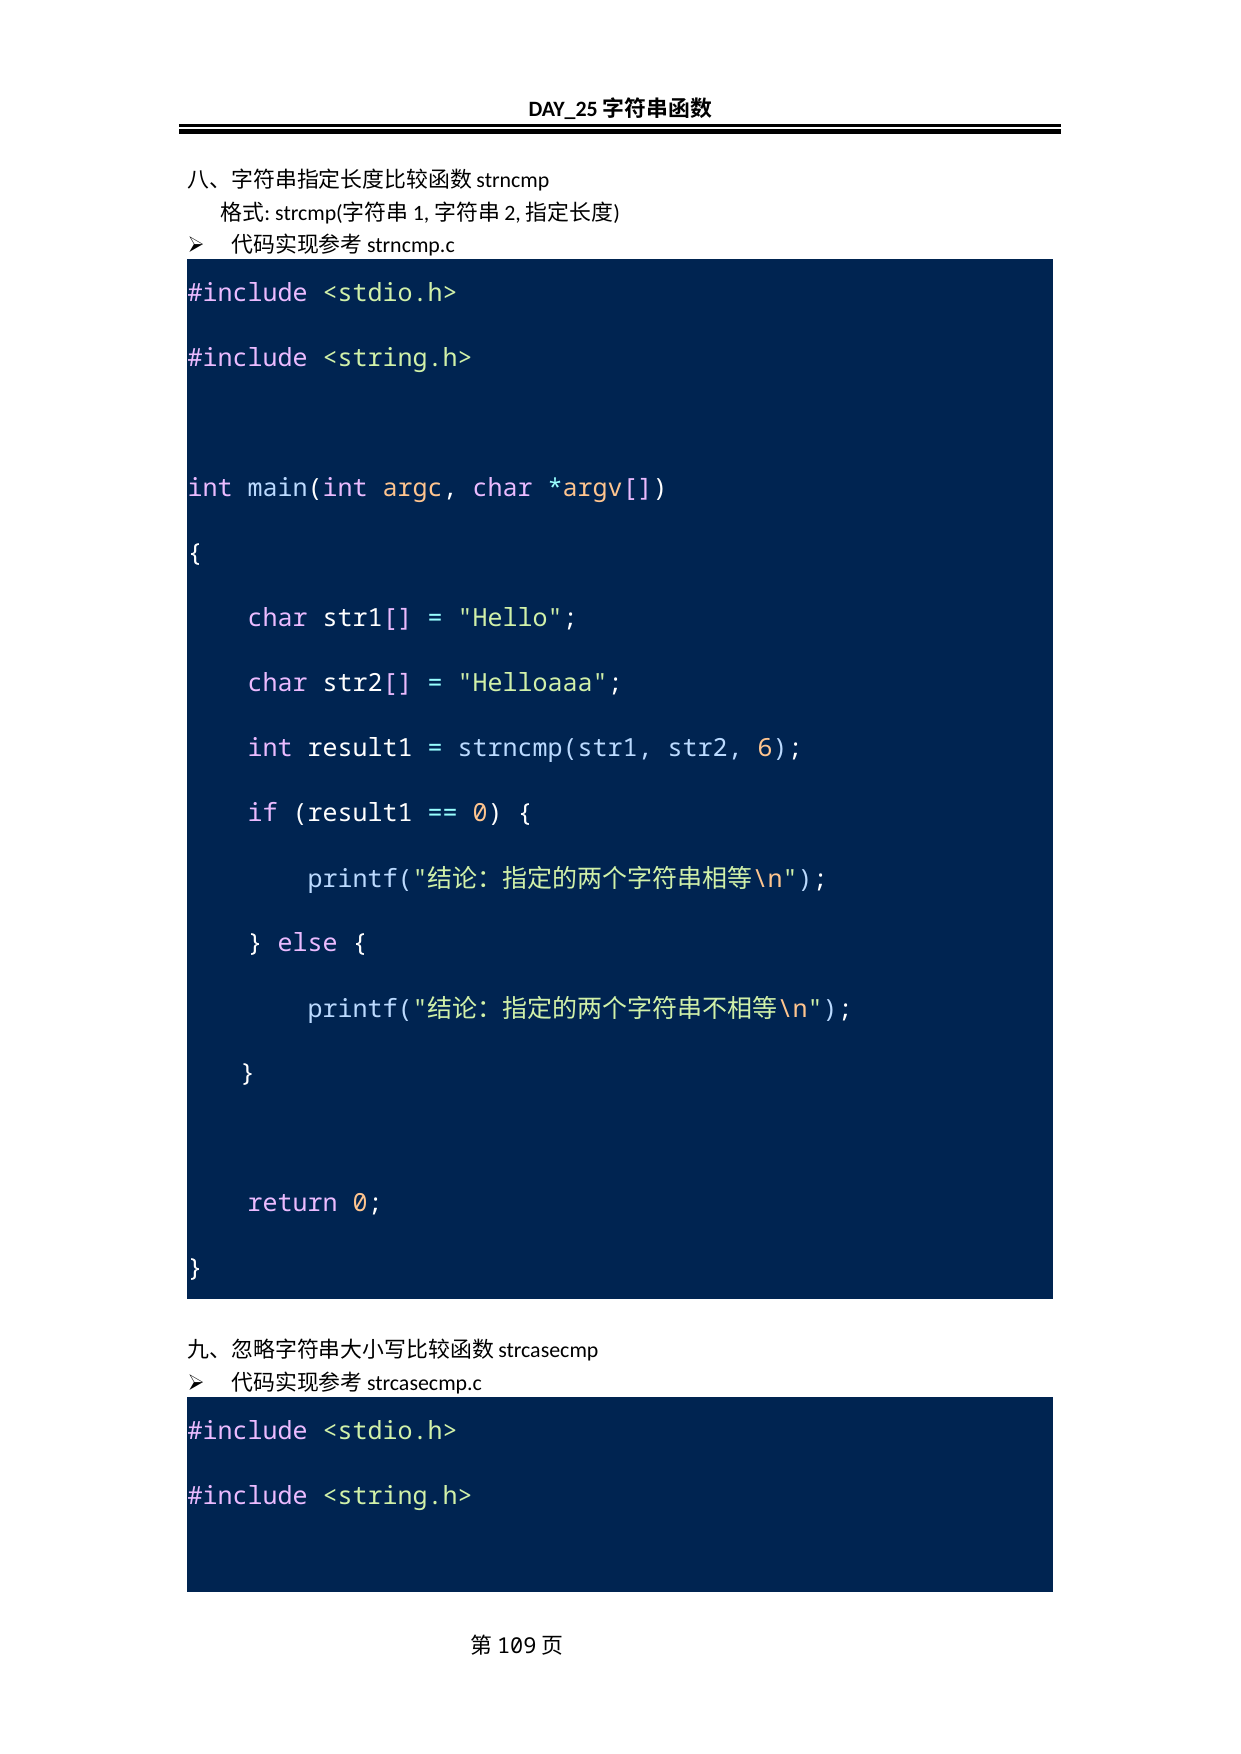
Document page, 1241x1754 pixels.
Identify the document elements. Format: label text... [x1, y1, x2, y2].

list 代码实现参考strncmp.c [187, 227, 1053, 259]
text #include <stdio.h> [187, 1397, 1053, 1462]
text return 0; [187, 1169, 1053, 1234]
text int result1 = strncmp(str1, str2, 6); [187, 714, 1053, 779]
text } else { [187, 909, 1053, 974]
text int main(int argc, char *argv[]) [187, 454, 1053, 519]
text #include <string.h> [187, 324, 1053, 389]
list 忽略字符串大小写比较函数strcasecmp [187, 1332, 1053, 1364]
text if (result1 == 0) { [187, 779, 1053, 844]
list 代码实现参考strcasecmp.c [187, 1364, 1053, 1397]
text { [187, 519, 1053, 584]
text char str1[] = "Hello"; [187, 584, 1053, 649]
list 格式: strcmp(字符串1, 字符串2, 指定长度) [187, 194, 1053, 227]
text printf("结论：指定的两个字符串相等\n"); [187, 844, 1053, 909]
text #include <stdio.h> [187, 259, 1053, 324]
text } [187, 1039, 1053, 1104]
list 字符串指定长度比较函数strncmp [187, 162, 1053, 194]
text #include <string.h> [187, 1462, 1053, 1527]
text char str2[] = "Helloaaa"; [187, 649, 1053, 714]
text printf("结论：指定的两个字符串不相等\n"); [187, 974, 1053, 1039]
text } [187, 1234, 1053, 1299]
